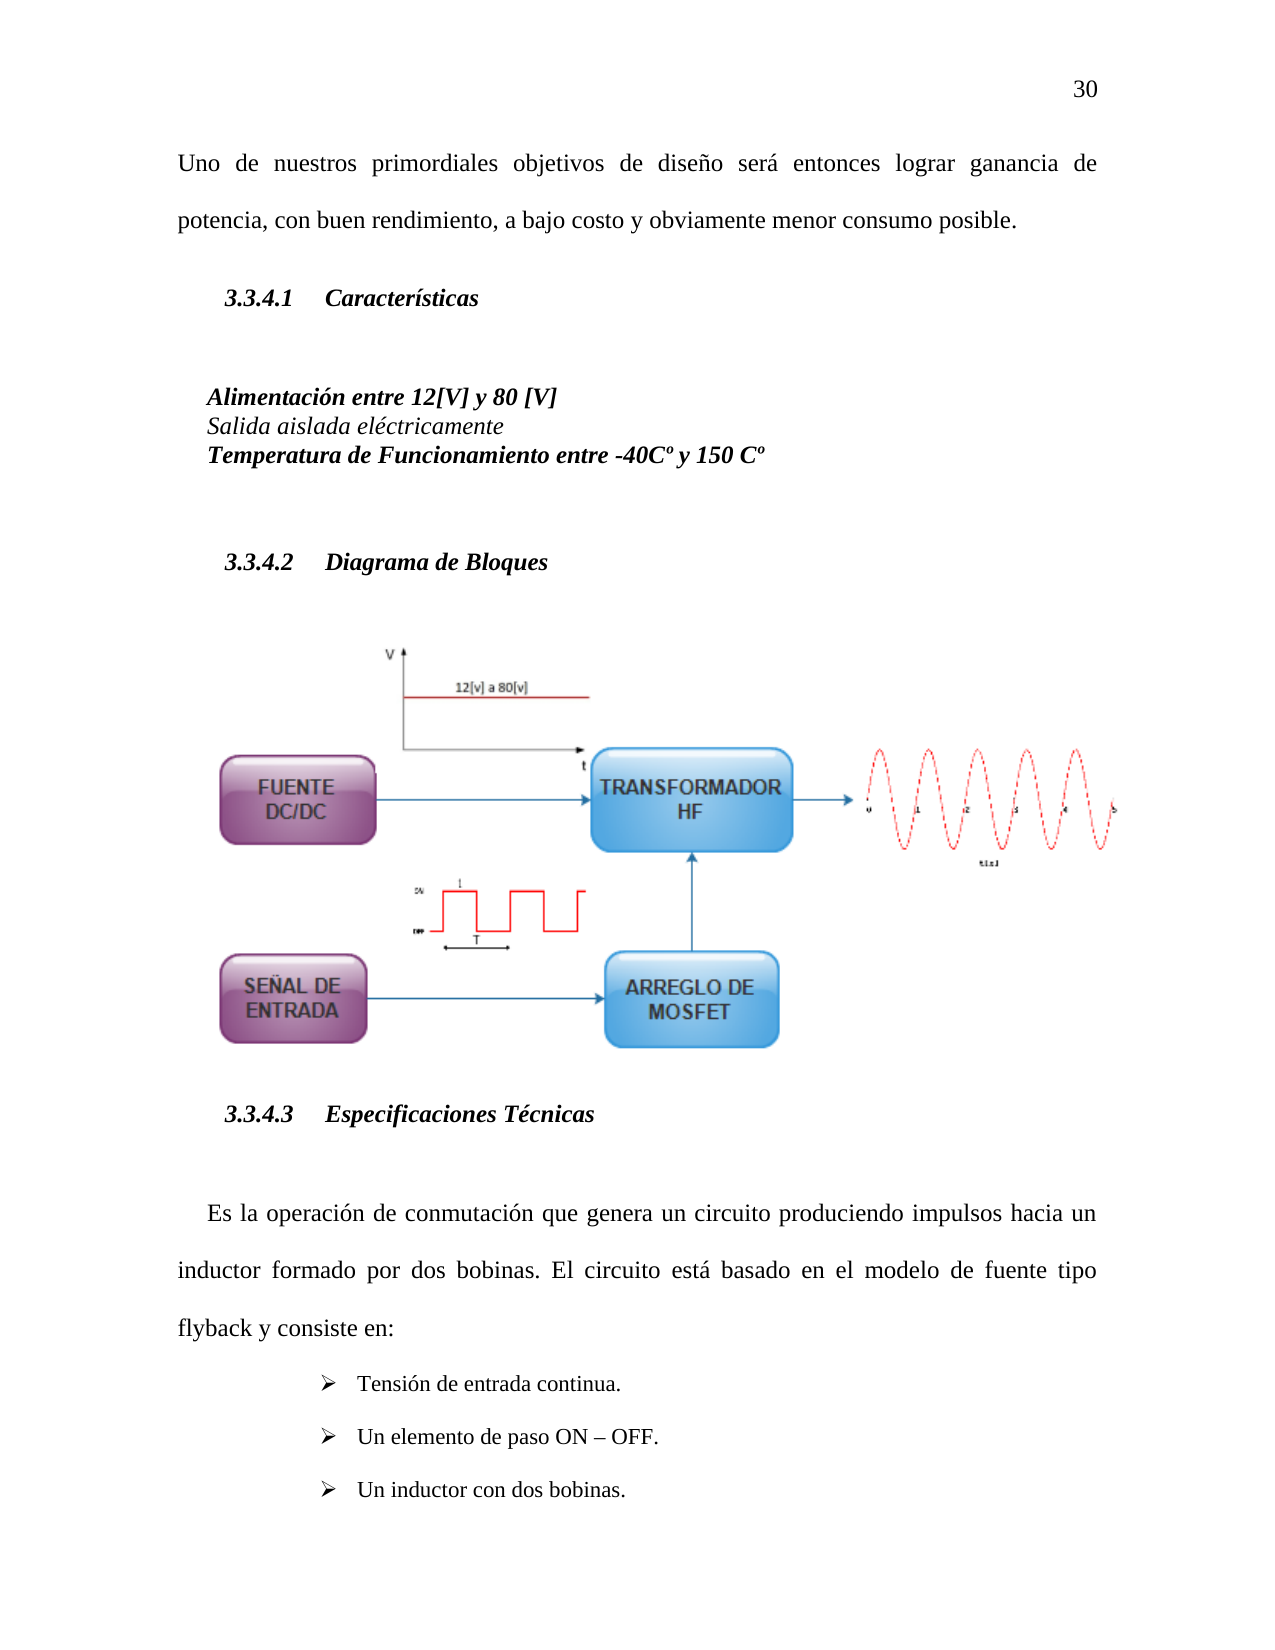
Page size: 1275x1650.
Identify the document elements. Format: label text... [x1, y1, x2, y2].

text Es la operación de conmutación que genera un circuito produciendo impulsos hacia un inductor formado por dos bobinas. El circuito está basado en el modelo de fuente tipo flyback y consiste en: [177, 1198, 1098, 1341]
subtitle Características [177, 283, 1098, 312]
subtitle Especificaciones Técnicas [177, 1099, 1098, 1128]
list Tensión de entrada continua. [319, 1370, 1098, 1397]
text Salida aislada eléctricamente [177, 411, 1098, 440]
text Temperatura de Funcionamiento entre -40Cº y 150 Cº [177, 440, 1098, 468]
text Uno de nuestros primordiales objetivos de diseño será entonces lograr ganancia de potencia, con buen rendimiento, a bajo costo y obviamente menor consumo posible. [177, 148, 1098, 234]
list Un elemento de paso ON – OFF. [319, 1423, 1098, 1449]
text Alimentación entre 12[V] y 80 [V] [177, 382, 1098, 411]
picture [206, 645, 1128, 1050]
list Un inductor con dos bobinas. [319, 1476, 1098, 1502]
subtitle Diagrama de Bloques [177, 547, 1098, 576]
